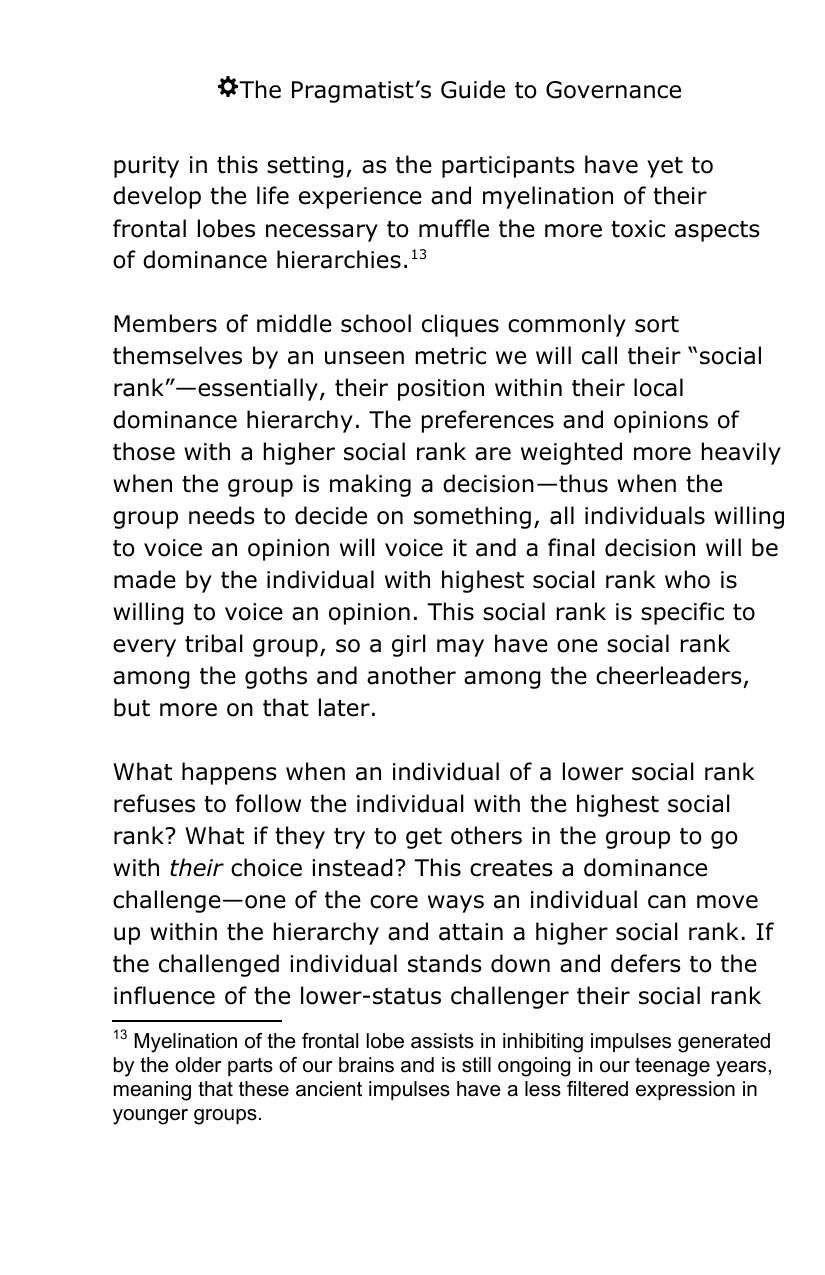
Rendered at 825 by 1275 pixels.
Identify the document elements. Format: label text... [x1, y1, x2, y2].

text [112, 150, 787, 274]
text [112, 758, 787, 1009]
picture [217, 75, 239, 98]
text Members of middle school cliques commonly sort themselves by an unseen metric we will call their “social rank”—essentially, their position within their local dominance hierarchy. The preferences and opinions of those with a higher social rank are weighted more heavily when the group is making a decision⁠—thus when the group needs to decide on something, all individuals willing to voice an opinion will voice it and a final decision will be made by the individual with highest social rank who is willing to voice an opinion. This social rank is specific to every tribal group, so a girl may have one social rank among the goths and another among the cheerleaders, but more on that later. [112, 310, 787, 721]
